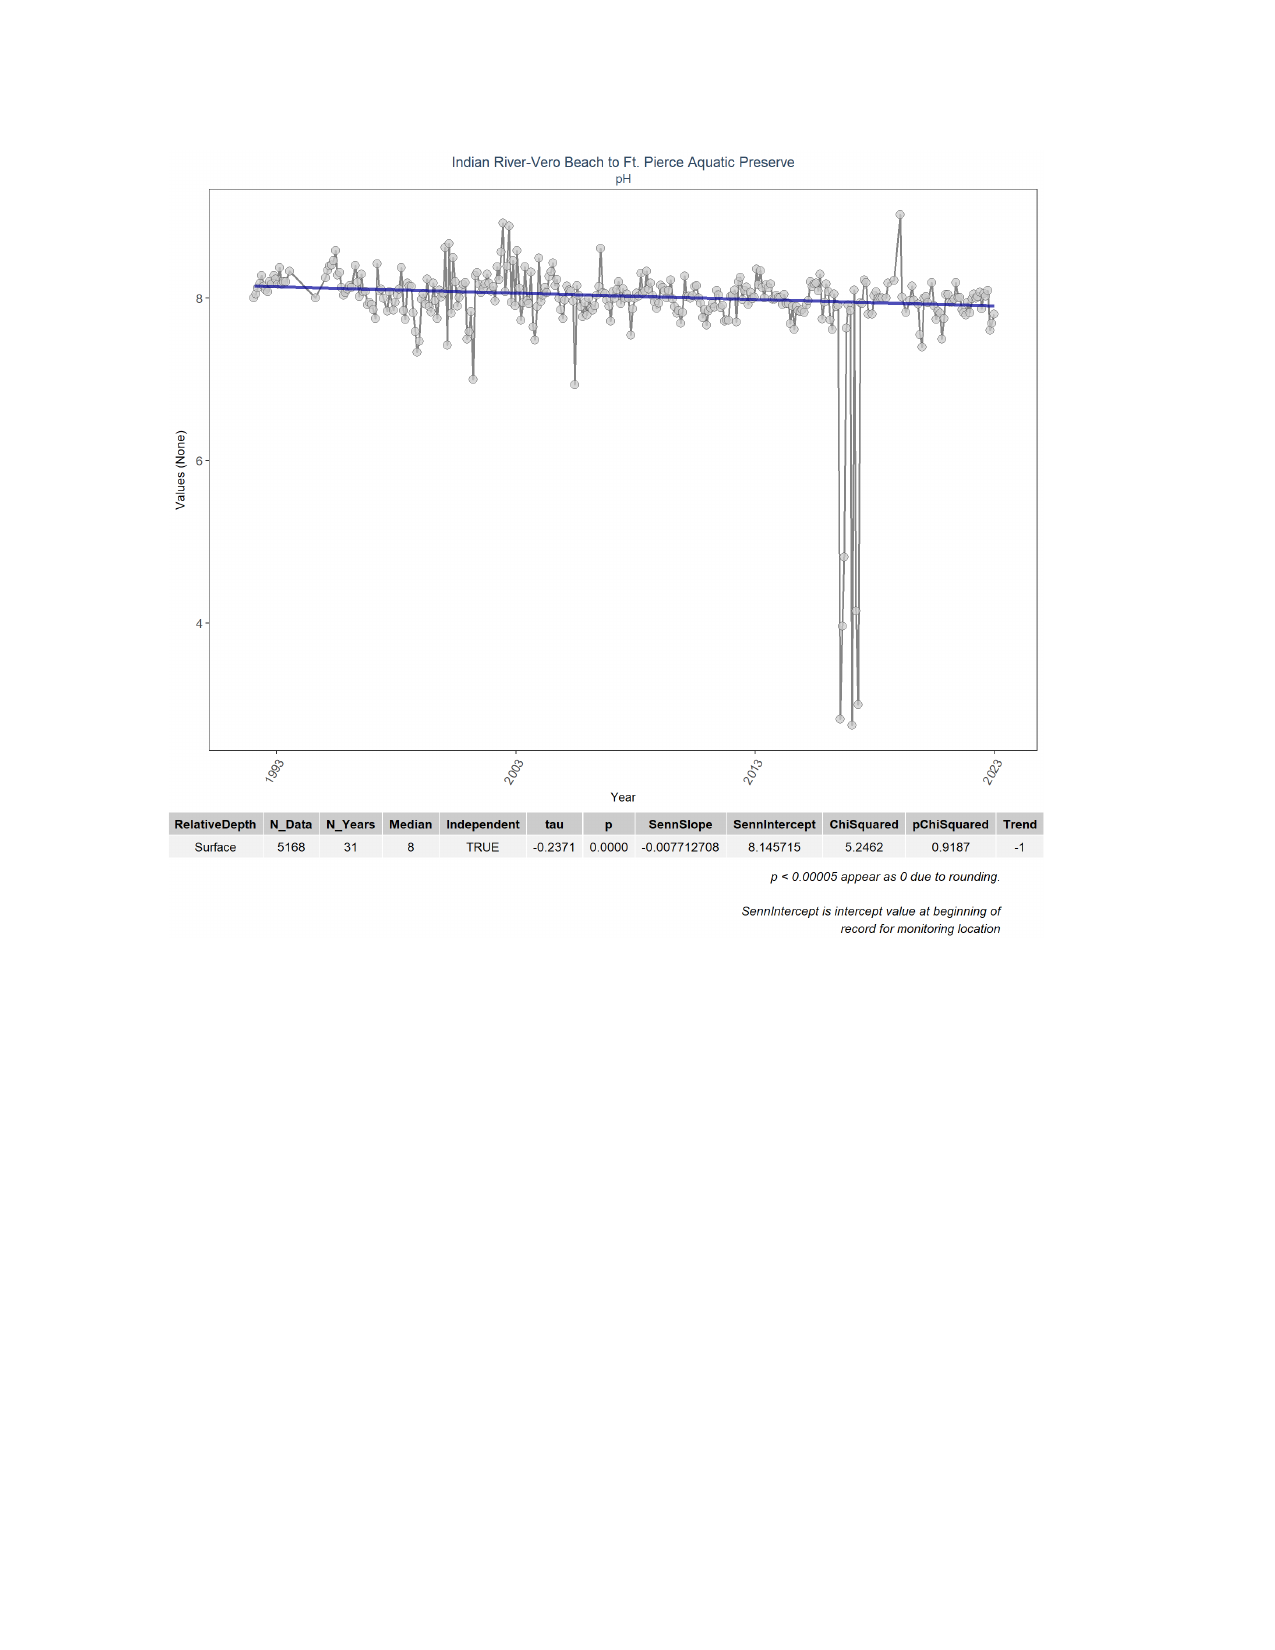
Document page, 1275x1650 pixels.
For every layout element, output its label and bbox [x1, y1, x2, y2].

picture [168, 150, 1044, 938]
